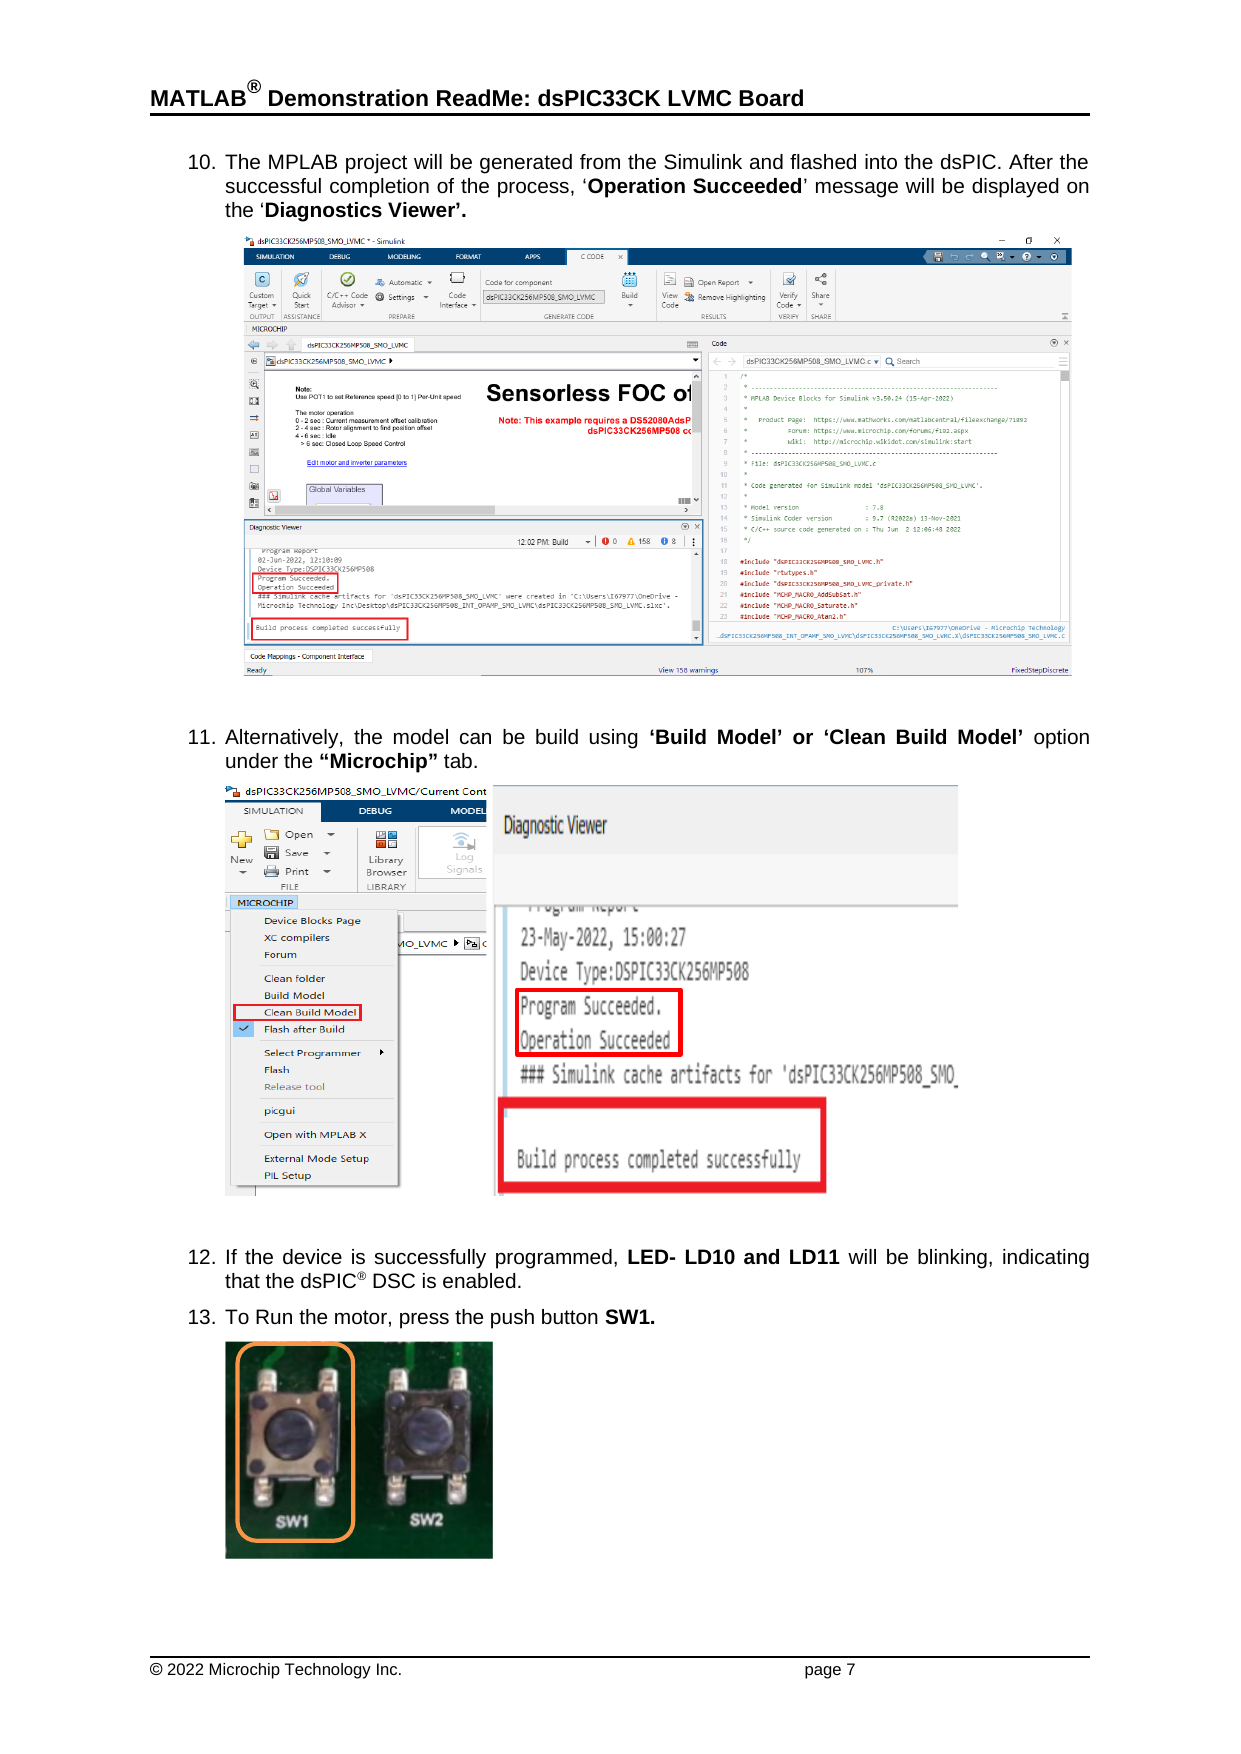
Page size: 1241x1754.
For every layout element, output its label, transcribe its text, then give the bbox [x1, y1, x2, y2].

list If the device is successfully programmed, LED- LD10 and LD11 will be blinking, indicating that the dsPIC® DSC is enabled. [187, 1245, 1090, 1293]
list Alternatively, the model can be build using ‘Build Model’ or ‘Clean Build Model’ option under the “Microchip” tab. [187, 724, 1090, 772]
picture [225, 786, 487, 1196]
picture [243, 234, 1072, 676]
list To Run the motor, press the push button SW1. [187, 1305, 1090, 1329]
list The MPLAB project will be generated from the Simulink and flashed into the dsPIC. After the successful completion of the process, ‘Operation Succeeded’ message will be displayed on the ‘Diagnostics Viewer’. [187, 150, 1090, 222]
picture [492, 785, 959, 1196]
